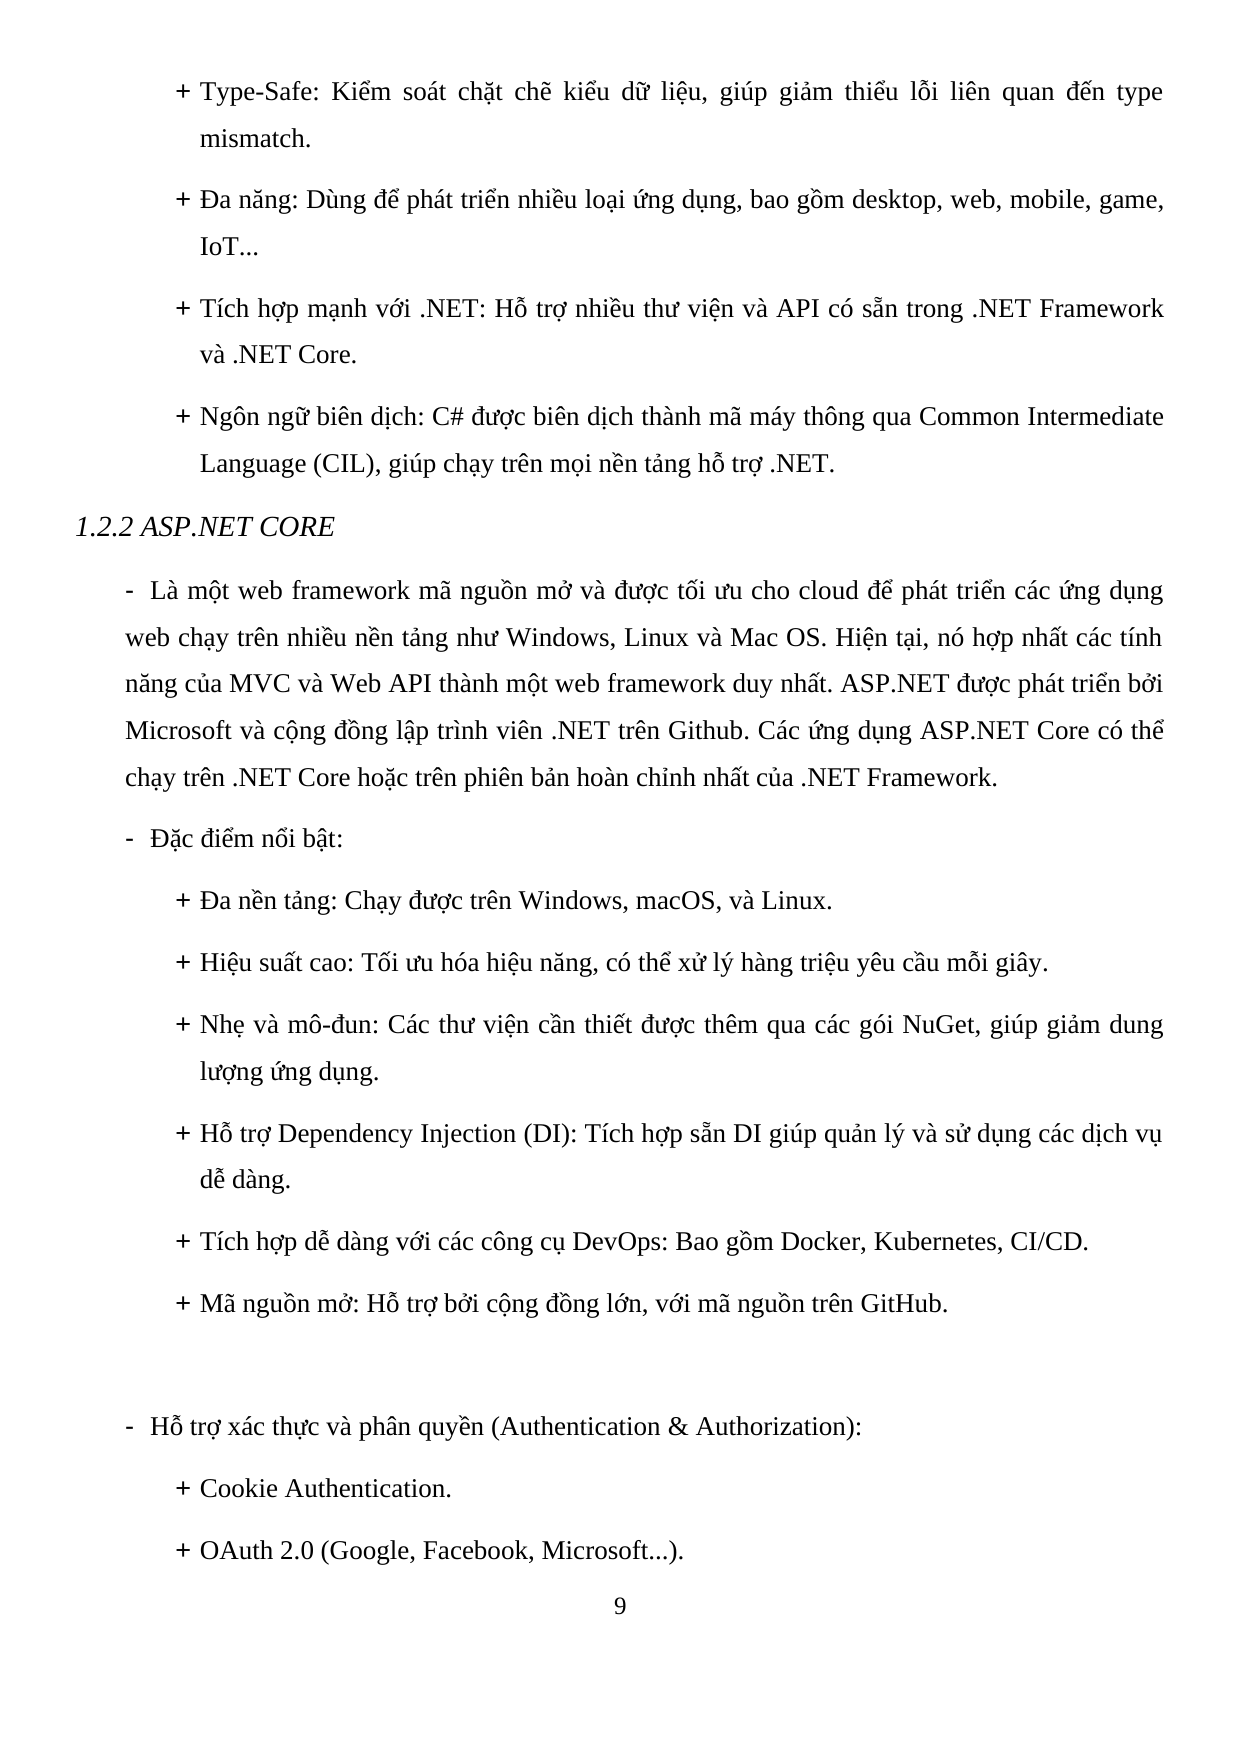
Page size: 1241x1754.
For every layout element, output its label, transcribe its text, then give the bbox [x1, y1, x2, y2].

subtitle 1.2.2 ASP.NET CORE [75, 509, 1165, 542]
list OAuth 2.0 (Google, Facebook, Microsoft...). [175, 1534, 1165, 1565]
list Tích hợp mạnh với .NET: Hỗ trợ nhiều thư viện và API có sẵn trong .NET Framework và .NET Core. [175, 292, 1165, 370]
list Đặc điểm nổi bật: [125, 822, 1165, 854]
list Hỗ trợ xác thực và phân quyền (Authentication & Authorization): [125, 1410, 1165, 1442]
list Hiệu suất cao: Tối ưu hóa hiệu năng, có thể xử lý hàng triệu yêu cầu mỗi giây. [175, 946, 1165, 977]
list Đa nền tảng: Chạy được trên Windows, macOS, và Linux. [175, 884, 1165, 916]
list Type-Safe: Kiểm soát chặt chẽ kiểu dữ liệu, giúp giảm thiểu lỗi liên quan đến type mismatch. [175, 75, 1165, 153]
list Nhẹ và mô-đun: Các thư viện cần thiết được thêm qua các gói NuGet, giúp giảm dung lượng ứng dụng. [175, 1008, 1165, 1086]
list Hỗ trợ Dependency Injection (DI): Tích hợp sẵn DI giúp quản lý và sử dụng các dịch vụ dễ dàng. [175, 1117, 1165, 1194]
list Cookie Authentication. [175, 1472, 1165, 1503]
list Ngôn ngữ biên dịch: C# được biên dịch thành mã máy thông qua Common Intermediate Language (CIL), giúp chạy trên mọi nền tảng hỗ trợ .NET. [175, 400, 1165, 478]
list Là một web framework mã nguồn mở và được tối ưu cho cloud để phát triển các ứng dụng web chạy trên nhiều nền tảng như Windows, Linux và Mac OS. Hiện tại, nó hợp nhất các tính năng của MVC và Web API thành một web framework duy nhất. ASP.NET được phát triển bởi Microsoft và cộng đồng lập trình viên .NET trên Github. Các ứng dụng ASP.NET Core có thể chạy trên .NET Core hoặc trên phiên bản hoàn chỉnh nhất của .NET Framework. [125, 574, 1165, 792]
list Mã nguồn mở: Hỗ trợ bởi cộng đồng lớn, với mã nguồn trên GitHub. [175, 1287, 1165, 1318]
list Tích hợp dễ dàng với các công cụ DevOps: Bao gồm Docker, Kubernetes, CI/CD. [175, 1225, 1165, 1256]
list Đa năng: Dùng để phát triển nhiều loại ứng dụng, bao gồm desktop, web, mobile, game, IoT... [175, 183, 1165, 261]
